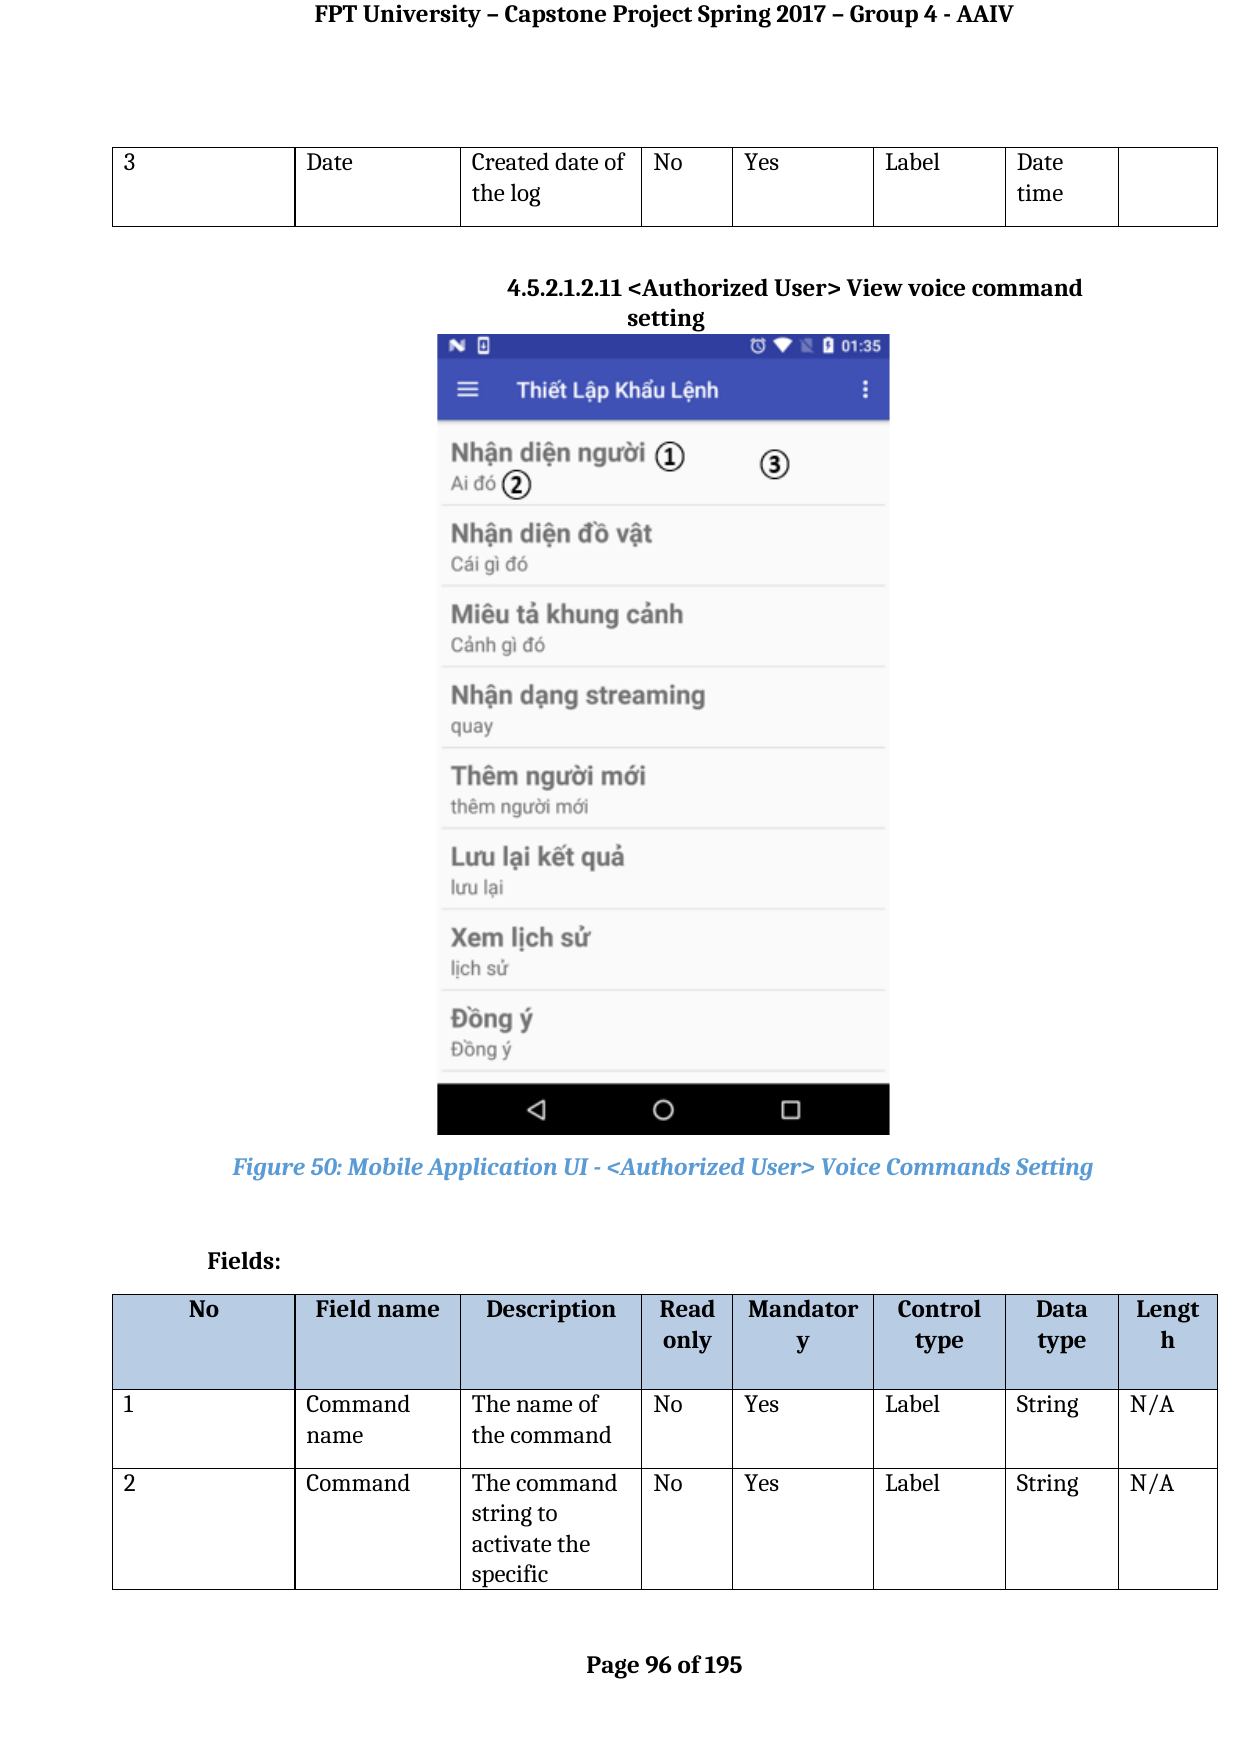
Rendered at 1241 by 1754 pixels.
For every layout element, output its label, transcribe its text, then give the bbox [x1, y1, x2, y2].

subtitle <Authorized User> View voice command setting [507, 274, 1122, 333]
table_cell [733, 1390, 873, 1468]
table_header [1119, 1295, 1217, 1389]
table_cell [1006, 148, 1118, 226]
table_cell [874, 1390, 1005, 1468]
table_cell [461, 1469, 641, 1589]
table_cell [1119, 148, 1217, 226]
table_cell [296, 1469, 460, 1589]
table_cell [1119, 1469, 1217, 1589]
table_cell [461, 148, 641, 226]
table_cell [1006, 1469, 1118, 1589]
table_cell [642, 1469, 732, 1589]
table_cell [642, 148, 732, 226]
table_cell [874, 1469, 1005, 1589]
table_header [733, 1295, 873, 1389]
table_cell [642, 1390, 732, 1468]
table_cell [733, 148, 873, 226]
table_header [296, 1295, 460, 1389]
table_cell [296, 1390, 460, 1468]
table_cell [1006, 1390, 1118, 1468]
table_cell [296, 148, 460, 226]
text Fields: [207, 1247, 1122, 1276]
picture [436, 334, 893, 1135]
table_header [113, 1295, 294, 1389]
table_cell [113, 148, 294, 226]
text Figure 50: Mobile Application UI - <Authorized User> Voice Commands Setting [207, 1153, 1122, 1182]
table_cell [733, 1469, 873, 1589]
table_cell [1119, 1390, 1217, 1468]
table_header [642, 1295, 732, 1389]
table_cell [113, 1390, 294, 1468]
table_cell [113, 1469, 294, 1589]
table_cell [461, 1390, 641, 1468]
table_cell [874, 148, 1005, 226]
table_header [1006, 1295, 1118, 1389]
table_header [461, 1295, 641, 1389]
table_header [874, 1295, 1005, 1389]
